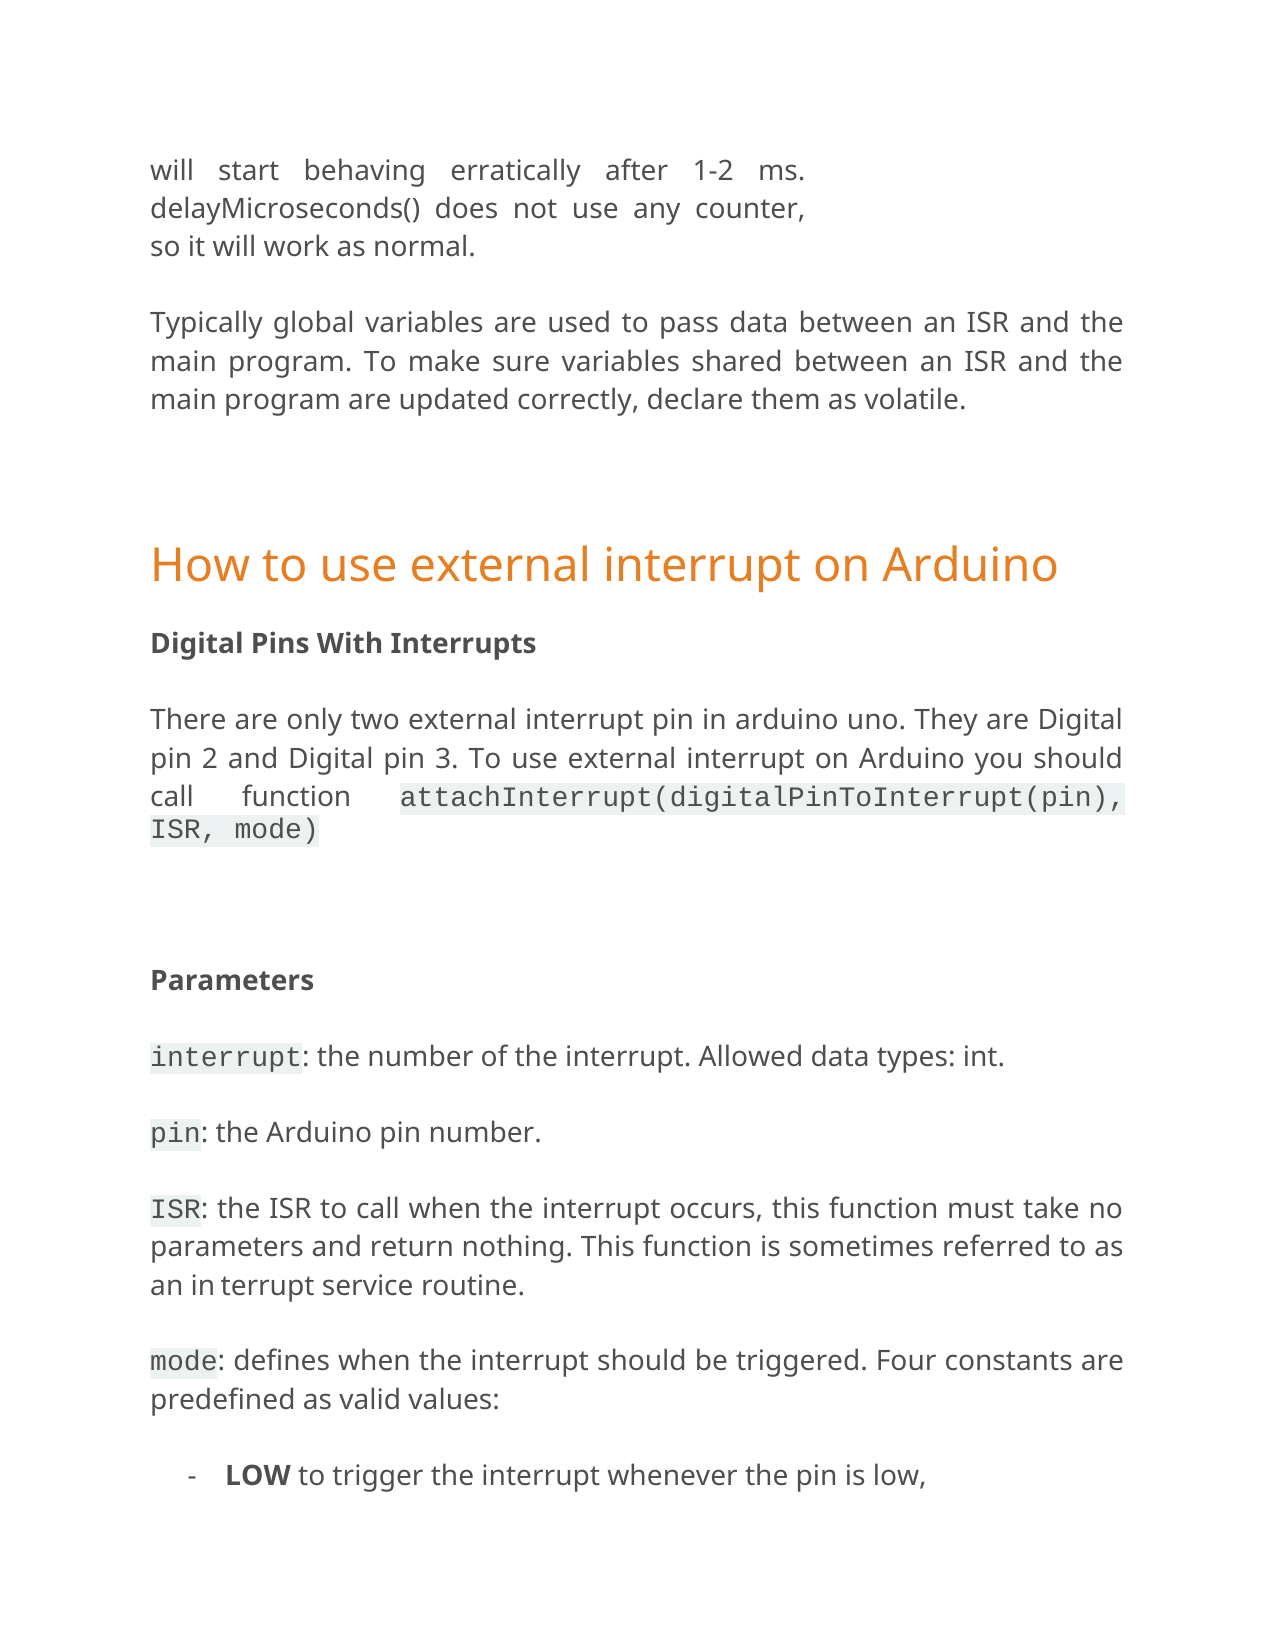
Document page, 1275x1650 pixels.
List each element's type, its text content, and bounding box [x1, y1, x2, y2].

text mode: defines when the interrupt should be triggered. Four constants are predefined as valid values: [150, 1341, 1125, 1418]
text How to use external interrupt on Arduino [150, 531, 1125, 595]
list LOW to trigger the interrupt whenever the pin is low, [187, 1455, 1125, 1493]
text Digital Pins With Interrupts [150, 624, 1125, 662]
text There are only two external interrupt pin in arduino uno. They are Digital pin 2 and Digital pin 3. To use external interrupt on Arduino you should call function attachInterrupt(digitalPinToInterrupt(pin), ISR, mode) [150, 700, 1125, 847]
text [150, 150, 806, 265]
text interrupt: the number of the interrupt. Allowed data types: int. [150, 1036, 1125, 1074]
text pin: the Arduino pin number. [150, 1112, 1125, 1151]
text Typically global variables are used to pass data between an ISR and the main program. To make sure variables shared between an ISR and the main program are updated correctly, declare them as volatile. [150, 302, 1125, 417]
text Parameters [150, 960, 1125, 998]
text ISR: the ISR to call when the interrupt occurs, this function must take no parameters and return nothing. This function is sometimes referred to as an in terrupt service routine. [150, 1188, 1125, 1303]
